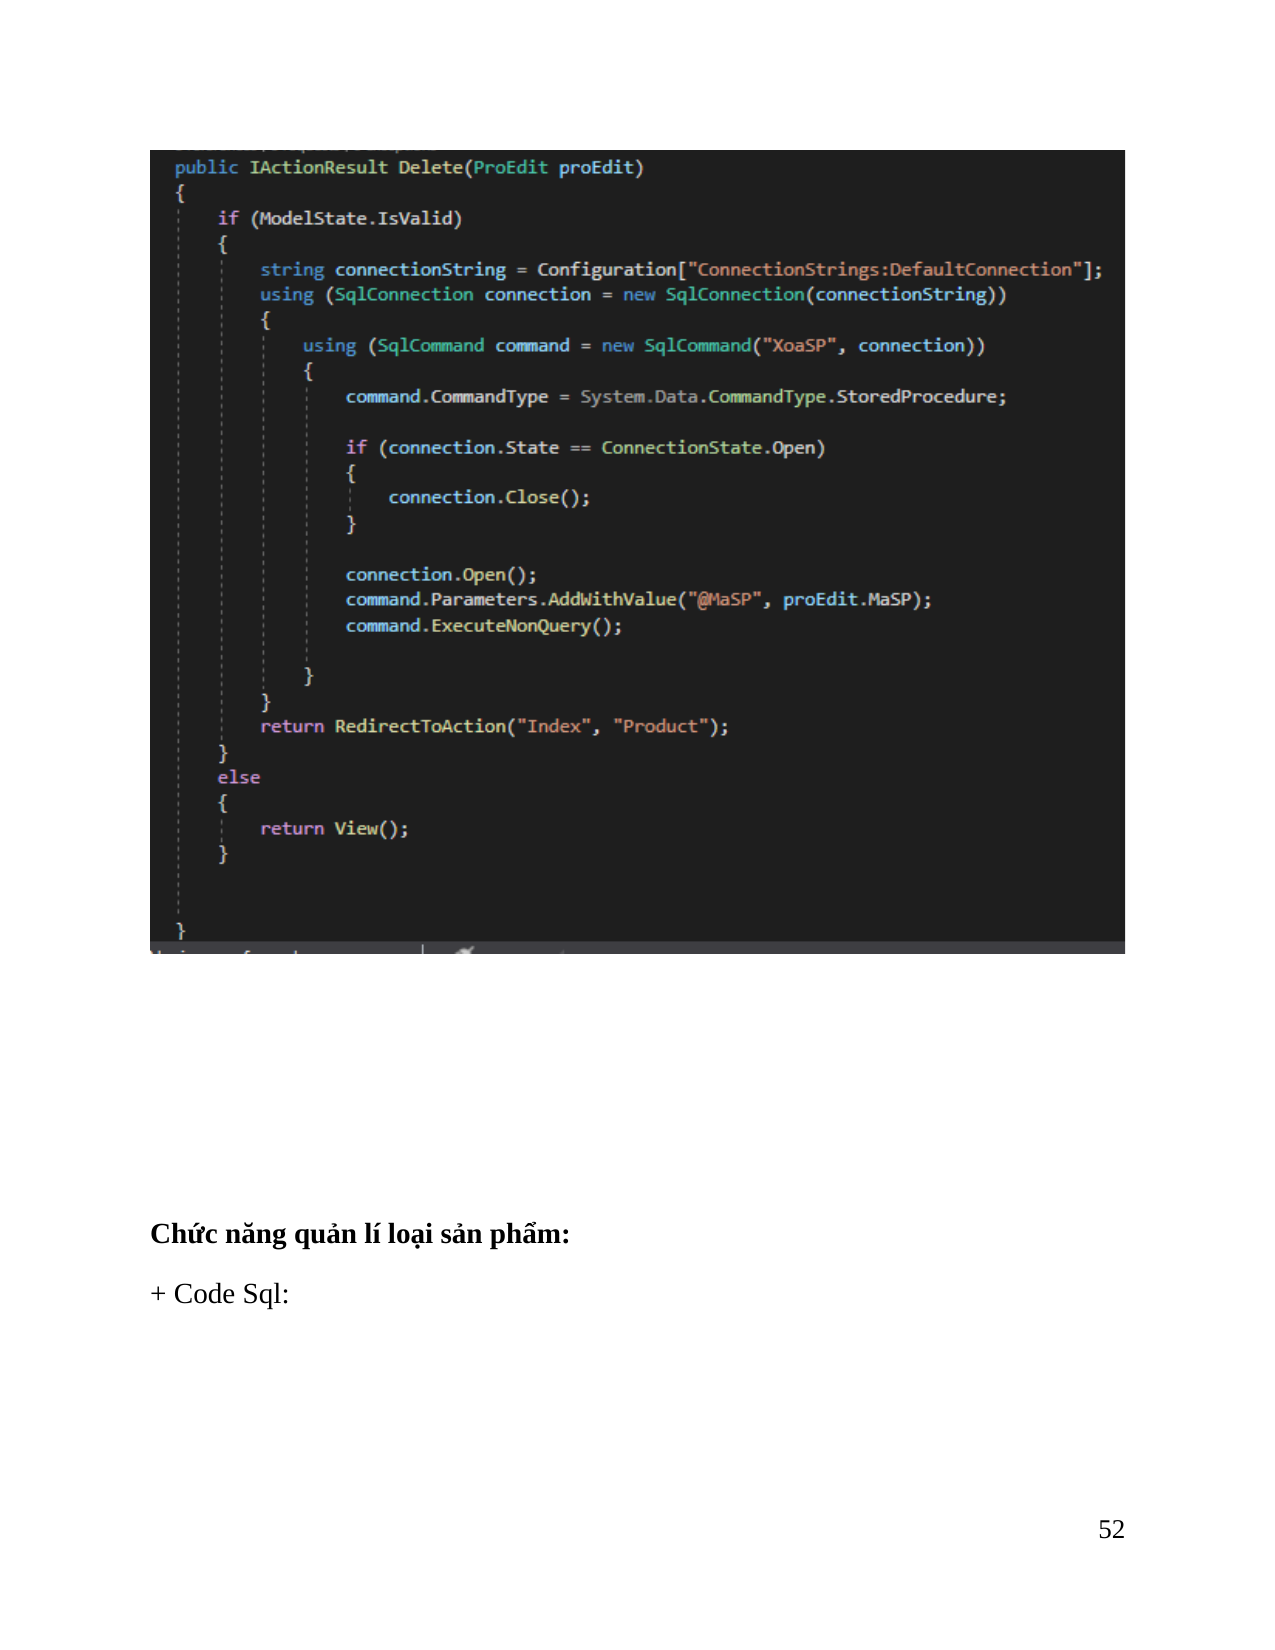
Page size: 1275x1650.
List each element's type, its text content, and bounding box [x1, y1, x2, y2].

text + Code Sql: [150, 1276, 1125, 1309]
picture [150, 150, 1125, 954]
text Chức năng quản lí loại sản phẩm: [150, 1216, 1125, 1250]
